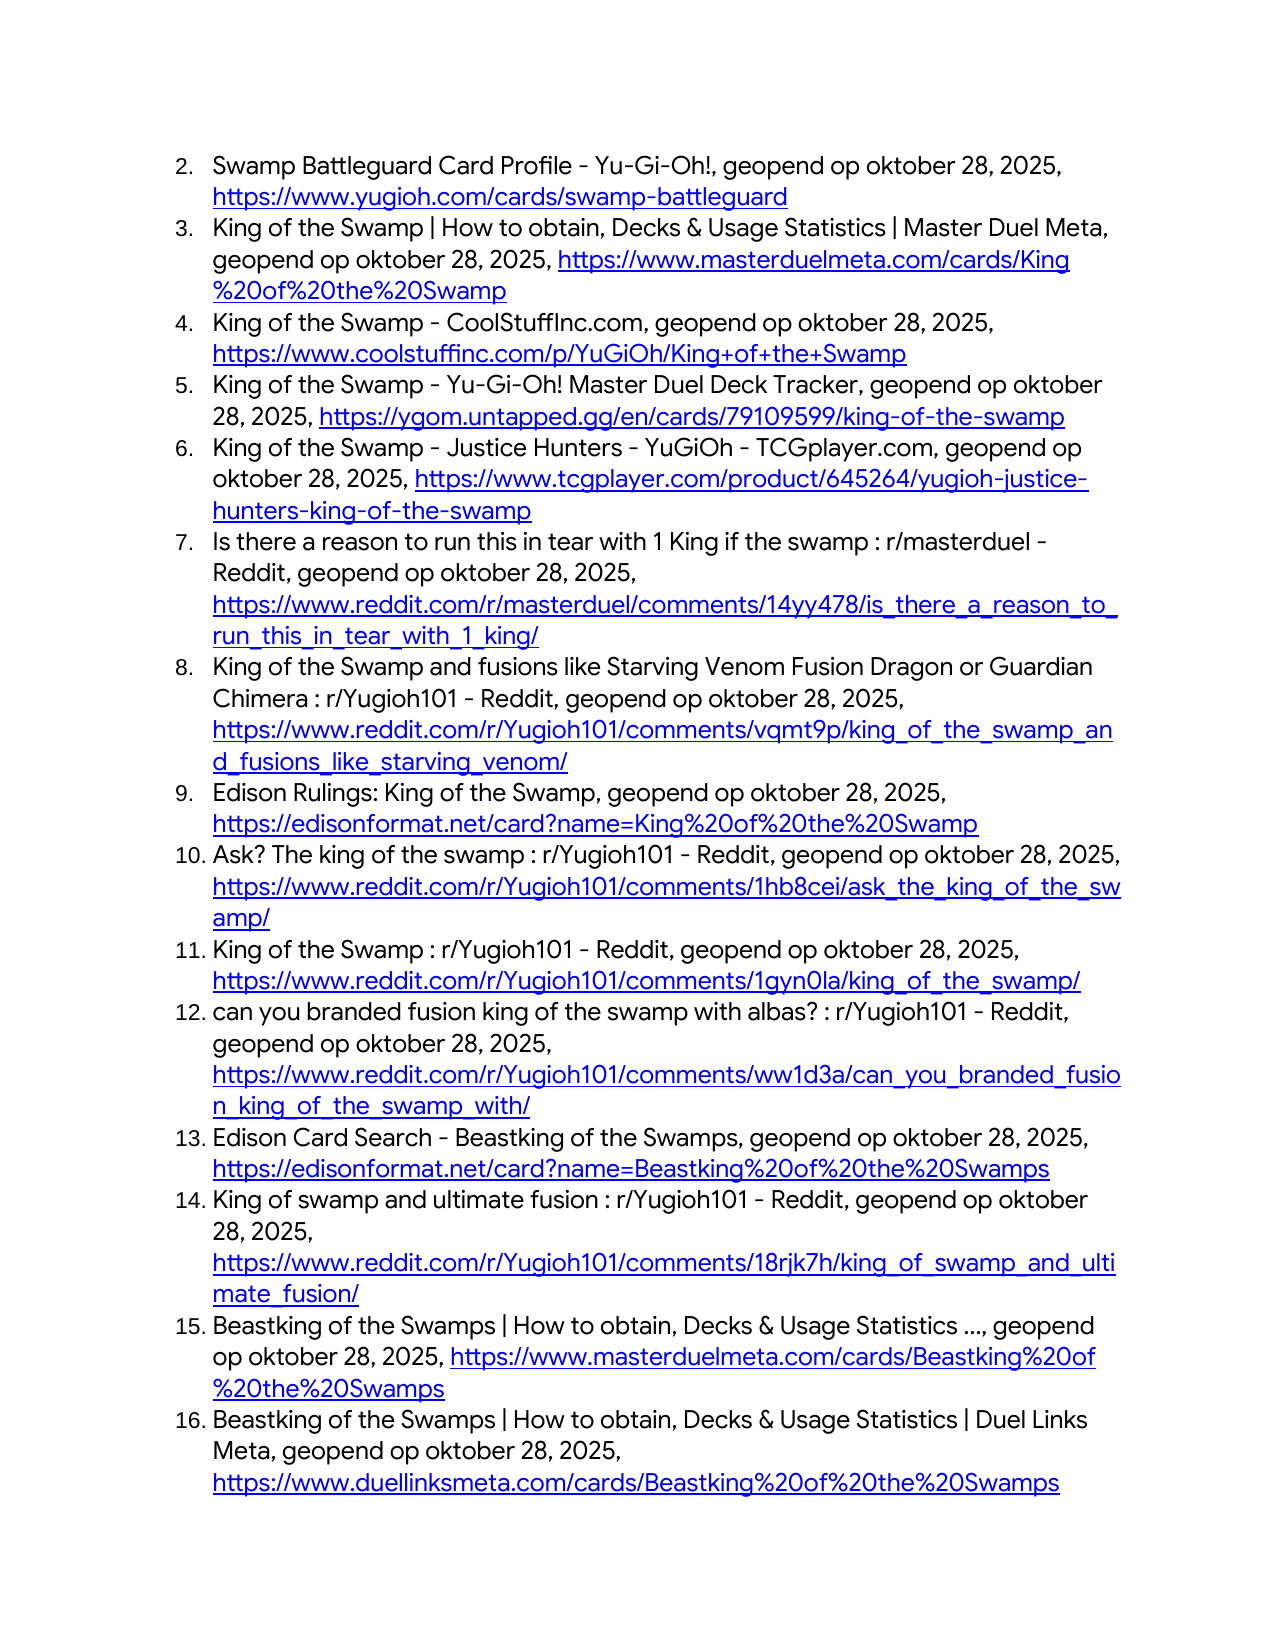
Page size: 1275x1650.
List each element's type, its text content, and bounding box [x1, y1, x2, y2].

list King of the Swamp | How to obtain, Decks & Usage Statistics | Master Duel Meta, geopend op oktober 28, 2025, https://www.masterduelmeta.com/cards/King%20of%20the%20Swamp [175, 213, 1125, 307]
list King of the Swamp : r/Yugioh101 - Reddit, geopend op oktober 28, 2025, https://www.reddit.com/r/Yugioh101/comments/1gyn0la/king_of_the_swamp/ [175, 934, 1125, 997]
list King of the Swamp - CoolStuffInc.com, geopend op oktober 28, 2025, https://www.coolstuffinc.com/p/YuGiOh/King+of+the+Swamp [175, 307, 1125, 369]
list Is there a reason to run this in tear with 1 King if the swamp : r/masterduel - Reddit, geopend op oktober 28, 2025, https://www.reddit.com/r/masterduel/comments/14yy478/is_there_a_reason_to_run_this_in_tear_with_1_king/ [175, 526, 1125, 652]
list King of the Swamp - Justice Hunters - YuGiOh - TCGplayer.com, geopend op oktober 28, 2025, https://www.tcgplayer.com/product/645264/yugioh-justice-hunters-king-of-the-swamp [175, 432, 1125, 526]
list King of swamp and ultimate fusion : r/Yugioh101 - Reddit, geopend op oktober 28, 2025, https://www.reddit.com/r/Yugioh101/comments/18rjk7h/king_of_swamp_and_ultimate_fusion/ [175, 1185, 1125, 1310]
list Edison Card Search - Beastking of the Swamps, geopend op oktober 28, 2025, https://edisonformat.net/card?name=Beastking%20of%20the%20Swamps [175, 1122, 1125, 1185]
list Beastking of the Swamps | How to obtain, Decks & Usage Statistics | Duel Links Meta, geopend op oktober 28, 2025, https://www.duellinksmeta.com/cards/Beastking%20of%20the%20Swamps [175, 1404, 1125, 1498]
list Beastking of the Swamps | How to obtain, Decks & Usage Statistics ..., geopend op oktober 28, 2025, https://www.masterduelmeta.com/cards/Beastking%20of%20the%20Swamps [175, 1310, 1125, 1404]
list Swamp Battleguard Card Profile - Yu-Gi-Oh!, geopend op oktober 28, 2025, https://www.yugioh.com/cards/swamp-battleguard [175, 150, 1125, 213]
list King of the Swamp - Yu-Gi-Oh! Master Duel Deck Tracker, geopend op oktober 28, 2025, https://ygom.untapped.gg/en/cards/79109599/king-of-the-swamp [175, 369, 1125, 432]
list Edison Rulings: King of the Swamp, geopend op oktober 28, 2025, https://edisonformat.net/card?name=King%20of%20the%20Swamp [175, 777, 1125, 840]
list King of the Swamp and fusions like Starving Venom Fusion Dragon or Guardian Chimera : r/Yugioh101 - Reddit, geopend op oktober 28, 2025, https://www.reddit.com/r/Yugioh101/comments/vqmt9p/king_of_the_swamp_and_fusions_like_starving_venom/ [175, 652, 1125, 777]
list Ask? The king of the swamp : r/Yugioh101 - Reddit, geopend op oktober 28, 2025, https://www.reddit.com/r/Yugioh101/comments/1hb8cei/ask_the_king_of_the_swamp/ [175, 840, 1125, 934]
list can you branded fusion king of the swamp with albas? : r/Yugioh101 - Reddit, geopend op oktober 28, 2025, https://www.reddit.com/r/Yugioh101/comments/ww1d3a/can_you_branded_fusion_king_of_the_swamp_with/ [175, 997, 1125, 1122]
